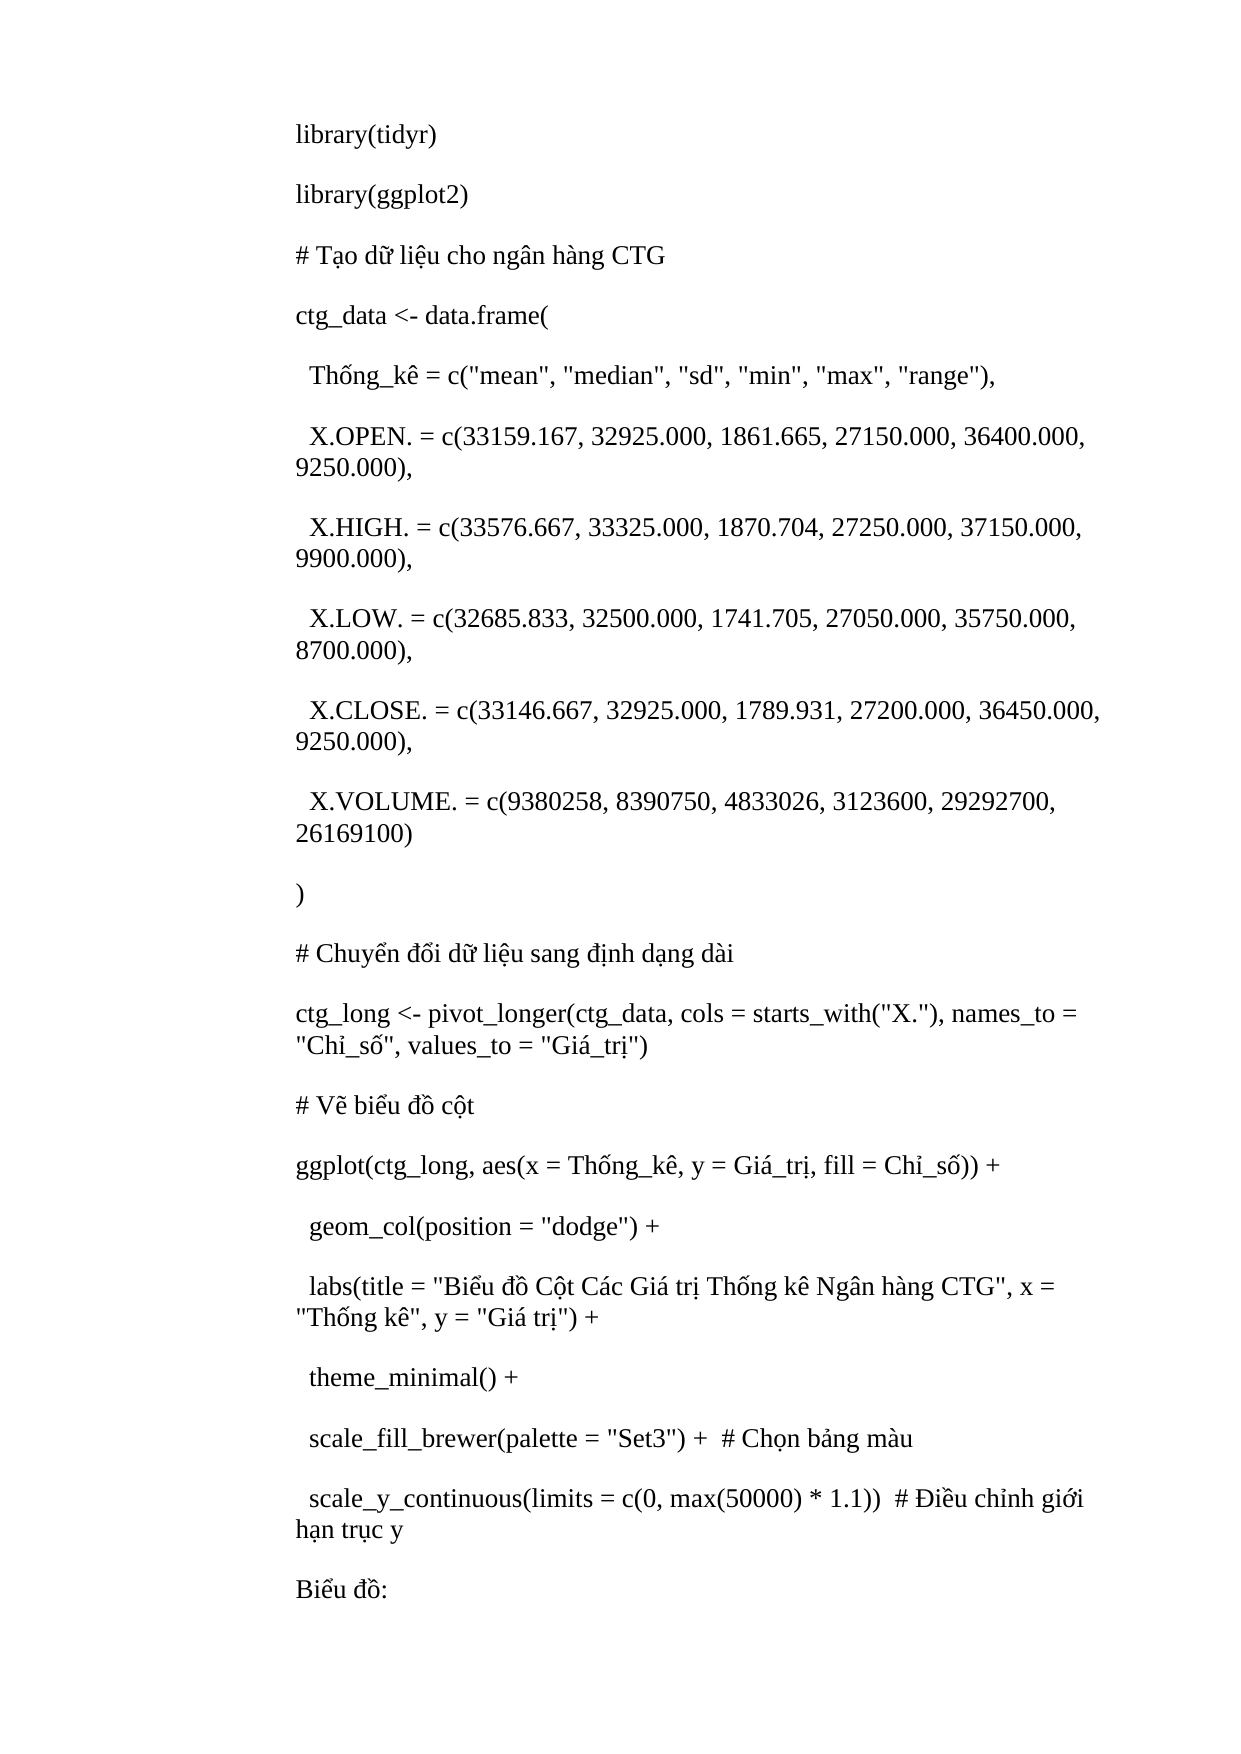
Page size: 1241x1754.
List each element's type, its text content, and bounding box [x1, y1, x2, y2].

text geom_col(position = "dodge") + [295, 1210, 1122, 1241]
text ctg_long <- pivot_longer(ctg_data, cols = starts_with("X."), names_to = "Chỉ_số", values_to = "Giá_trị") [295, 998, 1122, 1060]
text # Tạo dữ liệu cho ngân hàng CTG [295, 239, 1122, 270]
text X.OPEN. = c(33159.167, 32925.000, 1861.665, 27150.000, 36400.000, 9250.000), [295, 420, 1122, 482]
text ) [295, 877, 1122, 908]
text labs(title = "Biểu đồ Cột Các Giá trị Thống kê Ngân hàng CTG", x = "Thống kê", y = "Giá trị") + [295, 1270, 1122, 1332]
text scale_y_continuous(limits = c(0, max(50000) * 1.1)) # Điều chỉnh giới hạn trục y [295, 1482, 1122, 1544]
text Thống_kê = c("mean", "median", "sd", "min", "max", "range"), [295, 359, 1122, 391]
text library(ggplot2) [295, 178, 1122, 209]
text scale_fill_brewer(palette = "Set3") + # Chọn bảng màu [295, 1422, 1122, 1453]
text # Chuyển đổi dữ liệu sang định dạng dài [295, 937, 1122, 968]
text Biểu đồ: [295, 1573, 1122, 1605]
text theme_minimal() + [295, 1361, 1122, 1393]
text # Vẽ biểu đồ cột [295, 1089, 1122, 1120]
text library(tidyr) [295, 118, 1122, 149]
text ctg_data <- data.frame( [295, 299, 1122, 330]
text X.CLOSE. = c(33146.667, 32925.000, 1789.931, 27200.000, 36450.000, 9250.000), [295, 694, 1122, 756]
text X.LOW. = c(32685.833, 32500.000, 1741.705, 27050.000, 35750.000, 8700.000), [295, 603, 1122, 665]
text ggplot(ctg_long, aes(x = Thống_kê, y = Giá_trị, fill = Chỉ_số)) + [295, 1149, 1122, 1181]
text X.HIGH. = c(33576.667, 33325.000, 1870.704, 27250.000, 37150.000, 9900.000), [295, 511, 1122, 573]
text X.VOLUME. = c(9380258, 8390750, 4833026, 3123600, 29292700, 26169100) [295, 786, 1122, 848]
